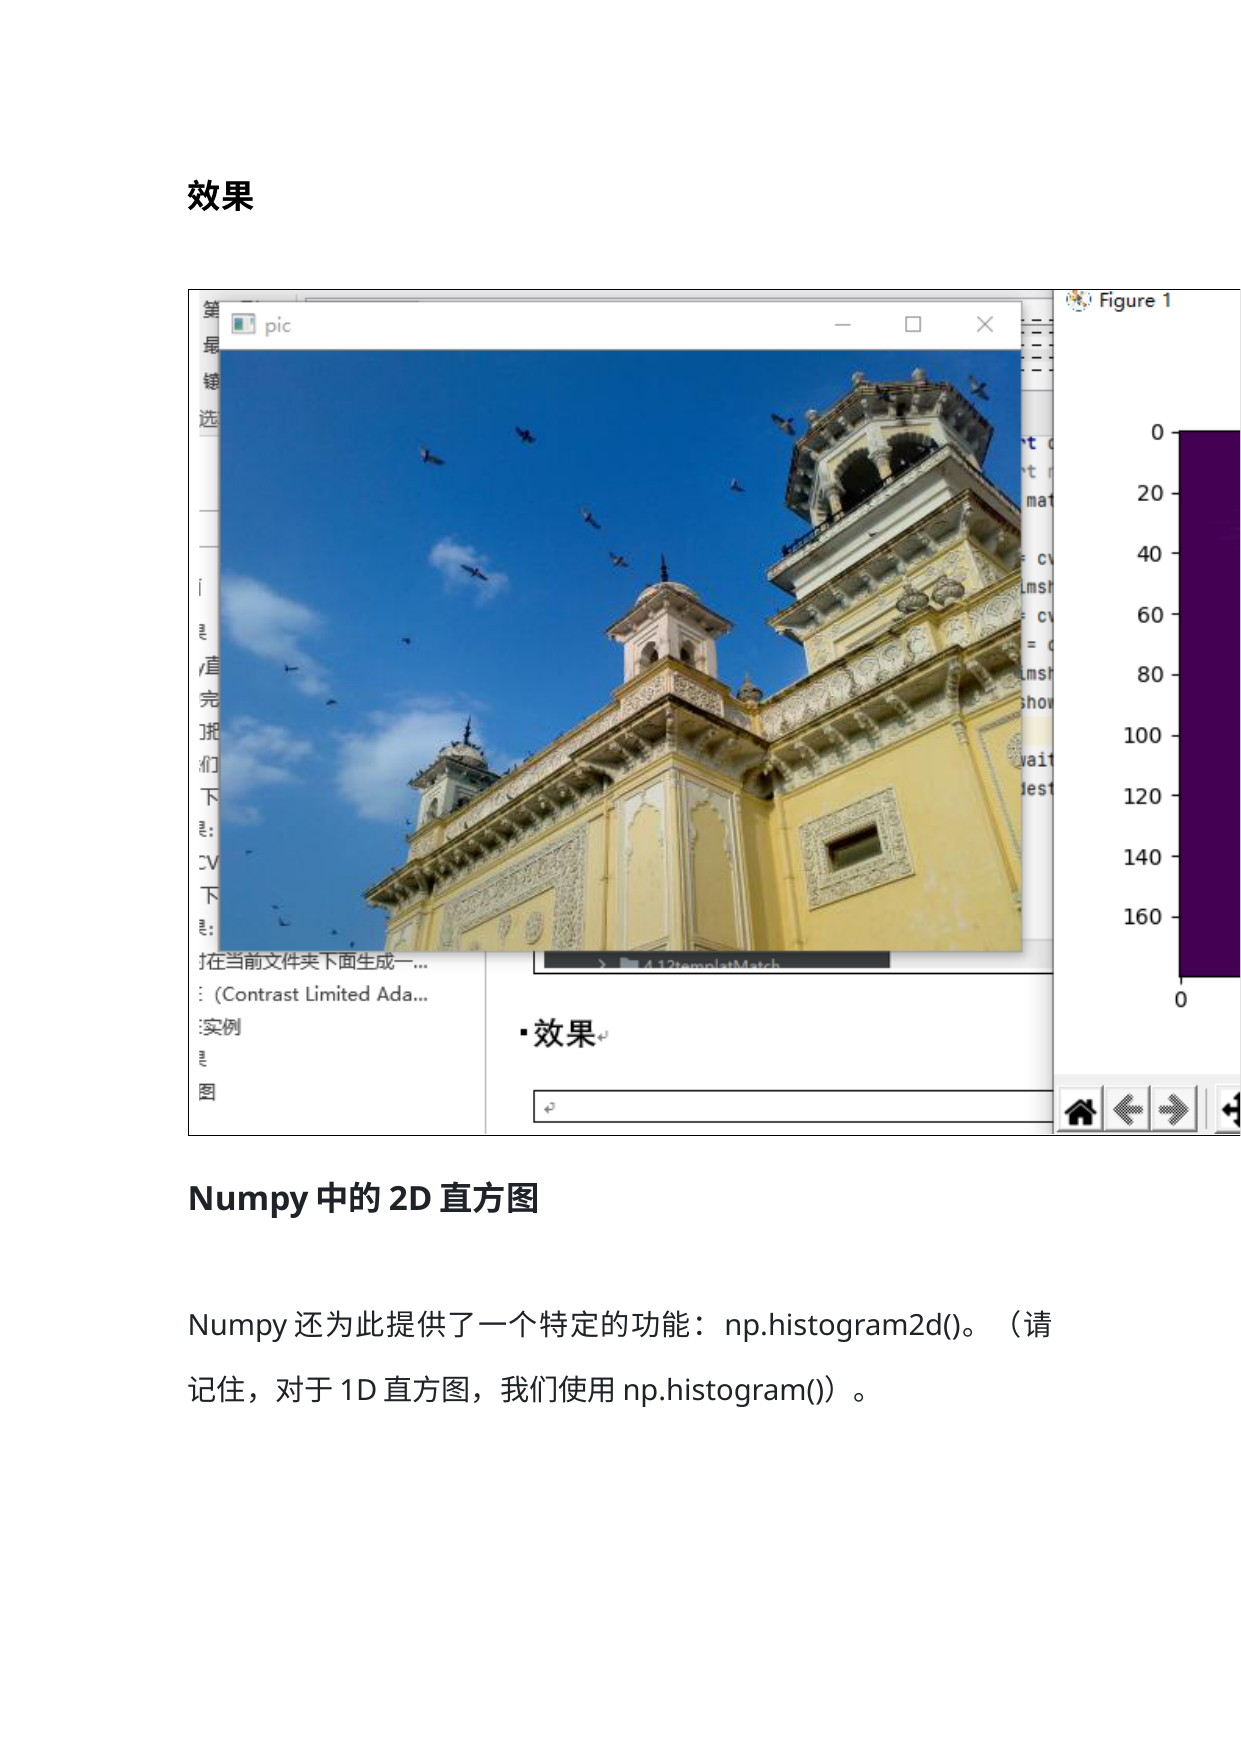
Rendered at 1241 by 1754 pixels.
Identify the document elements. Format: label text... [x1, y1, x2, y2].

table_header [189, 290, 1240, 1135]
subtitle 效果 [187, 162, 1053, 227]
subtitle Numpy中的2D直方图 [187, 1163, 1053, 1228]
picture [199, 290, 1241, 1134]
text Numpy还为此提供了一个特定的功能：np.histogram2d()。（请记住，对于1D直方图，我们使用np.histogram()）。 [187, 1291, 1053, 1421]
